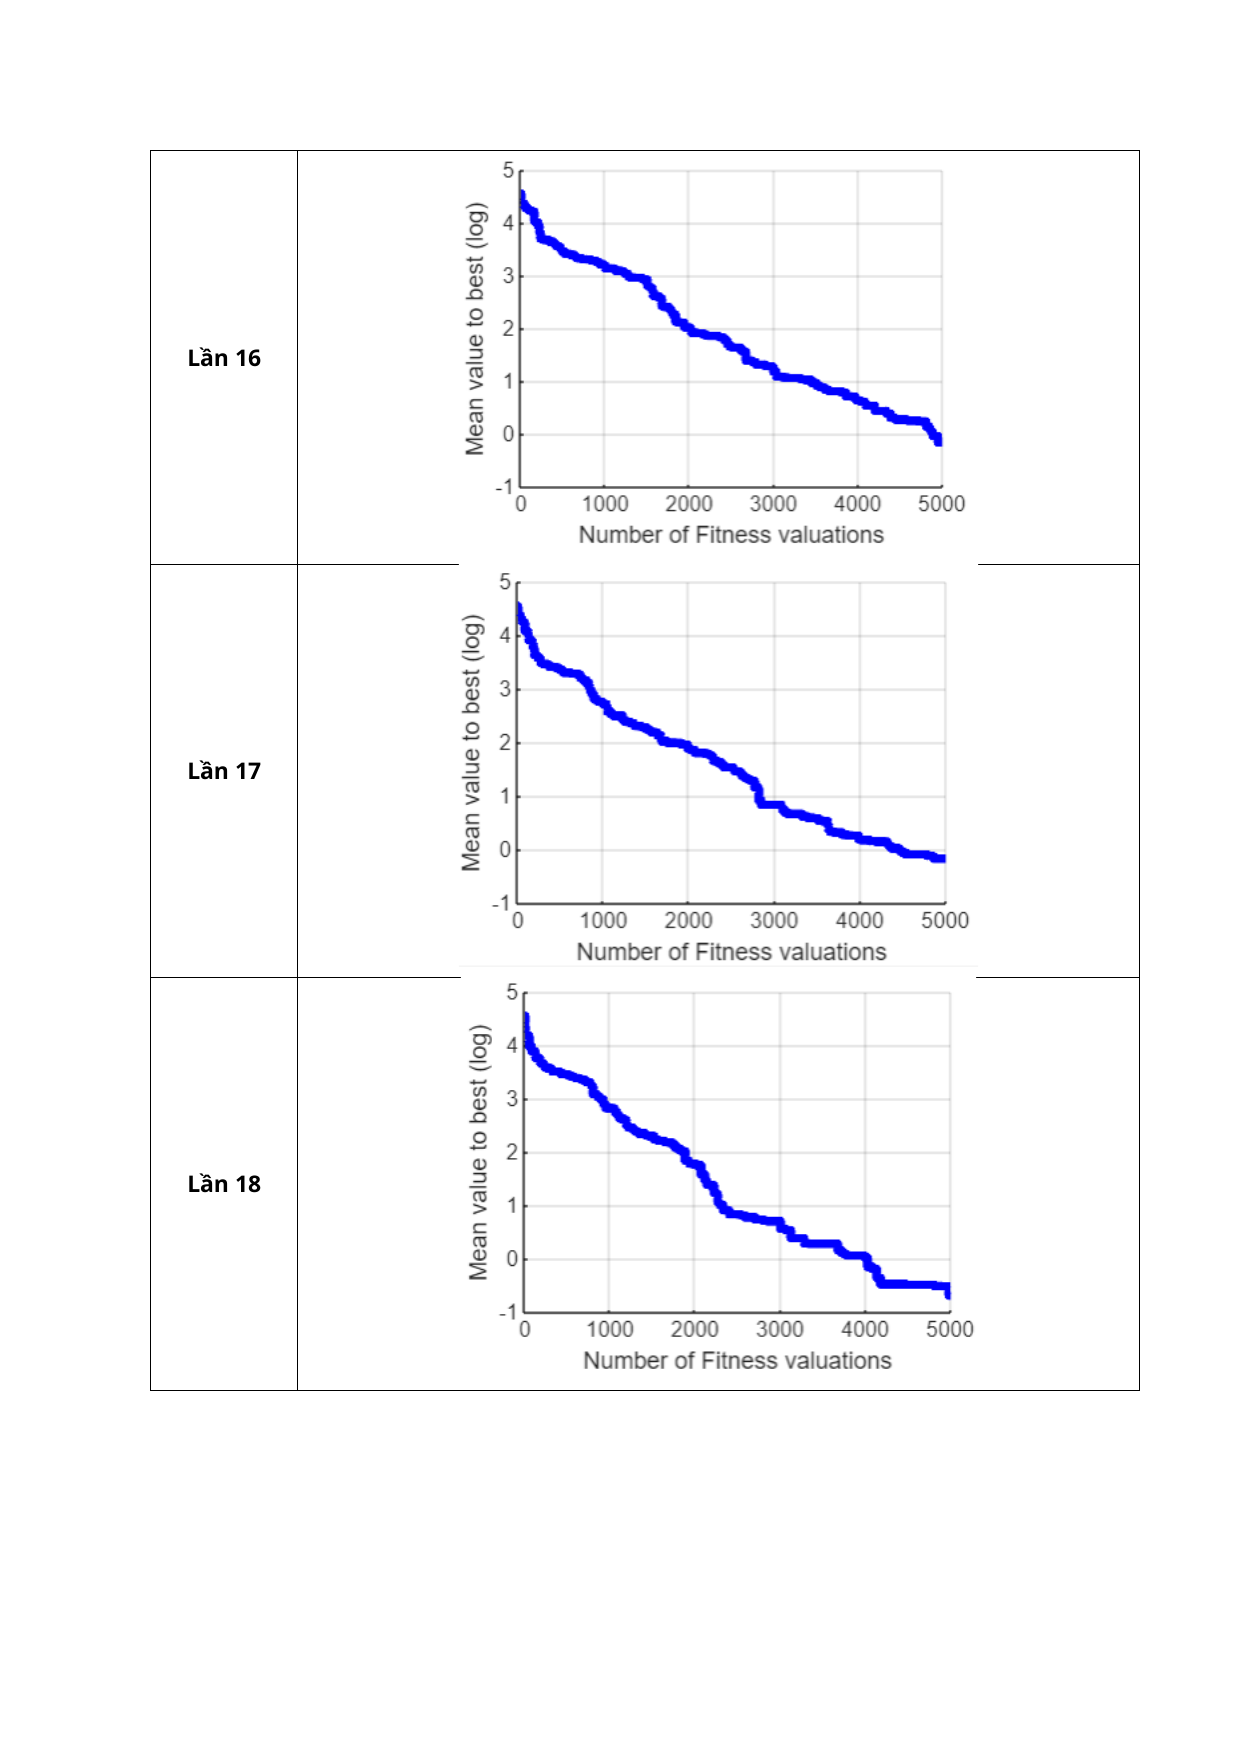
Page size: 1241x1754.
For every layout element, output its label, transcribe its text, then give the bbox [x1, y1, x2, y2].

table_cell [298, 565, 1139, 977]
table_cell Lần 16 [151, 151, 297, 563]
picture [462, 151, 975, 547]
table_cell Lần 18 [151, 978, 297, 1390]
table_cell [298, 978, 1139, 1390]
table_cell [298, 151, 1139, 563]
picture [458, 564, 979, 967]
picture [460, 977, 977, 1373]
table_cell Lần 17 [151, 565, 297, 977]
